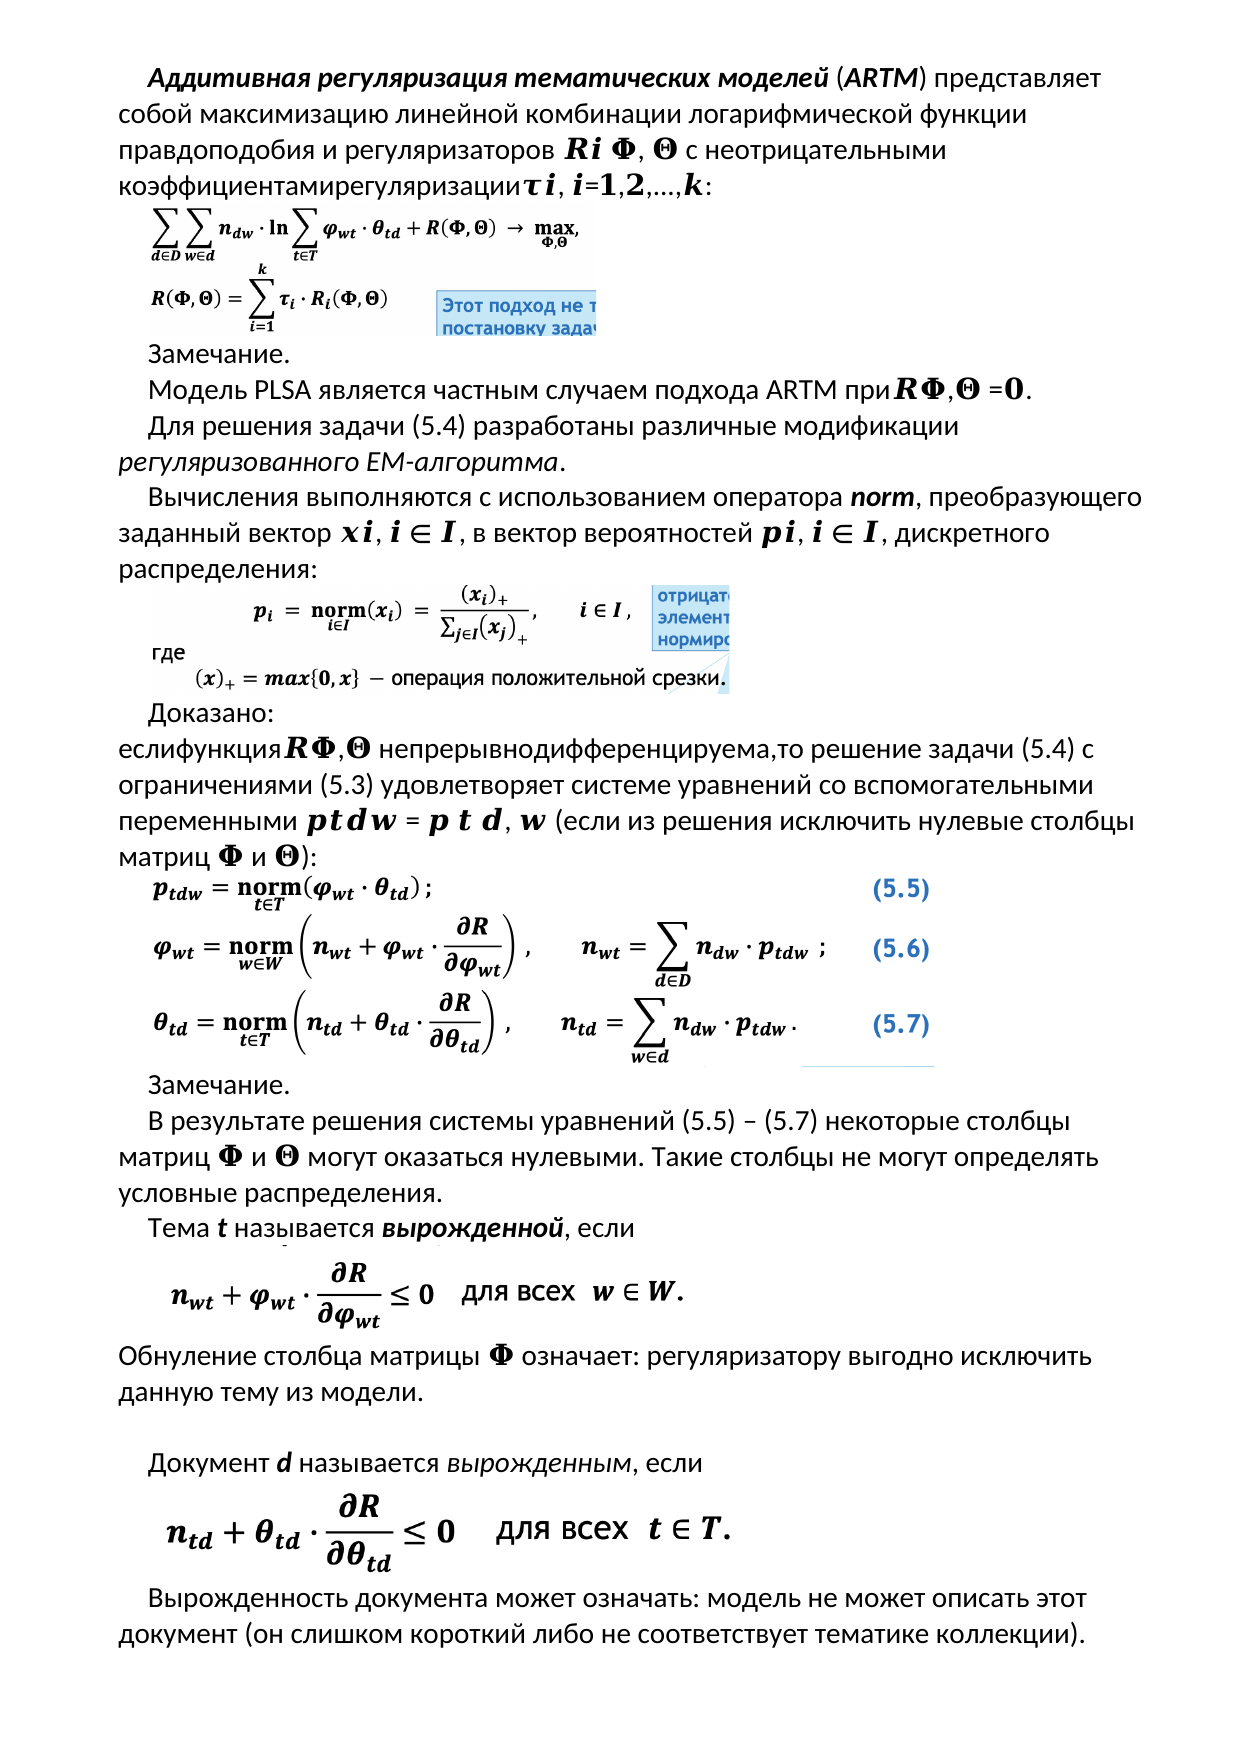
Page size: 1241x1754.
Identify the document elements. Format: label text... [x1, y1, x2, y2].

text Для решения задачи (5.4) разработаны различные модификации регуляризованного EM-алгоритма. [118, 407, 1152, 478]
text Замечание. [118, 1066, 1152, 1102]
picture [147, 585, 730, 694]
text Замечание. [118, 335, 1152, 371]
picture [147, 202, 597, 336]
picture [147, 1245, 692, 1337]
text В результате решения системы уравнений (5.5) – (5.7) некоторые столбцы матриц 𝚽 и 𝚯 могут оказаться нулевыми. Такие столбцы не могут определять условные распределения. [118, 1102, 1152, 1209]
text Вырожденность документа может означать: модель не может описать этот документ (он слишком короткий либо не соответствует тематике коллекции). [118, 1579, 1152, 1651]
text Модель PLSA является частным случаем подхода ARTM при𝑹𝚽,𝚯 =𝟎. [118, 371, 1152, 407]
picture [147, 1480, 742, 1580]
picture [147, 873, 935, 1067]
text Вычисления выполняются с использованием оператора norm, преобразующего заданный вектор 𝒙𝒊, 𝒊 ∈ 𝑰, в вектор вероятностей 𝒑𝒊, 𝒊 ∈ 𝑰, дискретного распределения: [118, 478, 1152, 586]
text Доказано: еслифункция𝑹𝚽,𝚯 непрерывнодифференцируема,то решение задачи (5.4) с ограничениями (5.3) удовлетворяет системе уравнений со вспомогательными переменными 𝒑𝒕𝒅𝒘 = 𝒑 𝒕 𝒅, 𝒘 (если из решения исключить нулевые столбцы матриц 𝚽 и 𝚯): [118, 694, 1152, 874]
text Документ d называется вырожденным, если [118, 1444, 1152, 1480]
text Аддитивная регуляризация тематических моделей (ARTM) представляет собой максимизацию линейной комбинации логарифмической функции правдоподобия и регуляризаторов 𝑹𝒊 𝚽, 𝚯 с неотрицательными коэффициентамирегуляризации𝝉𝒊, 𝒊=𝟏,𝟐,...,𝒌: [118, 59, 1152, 203]
text Тема t называется вырожденной, если [118, 1209, 1152, 1245]
